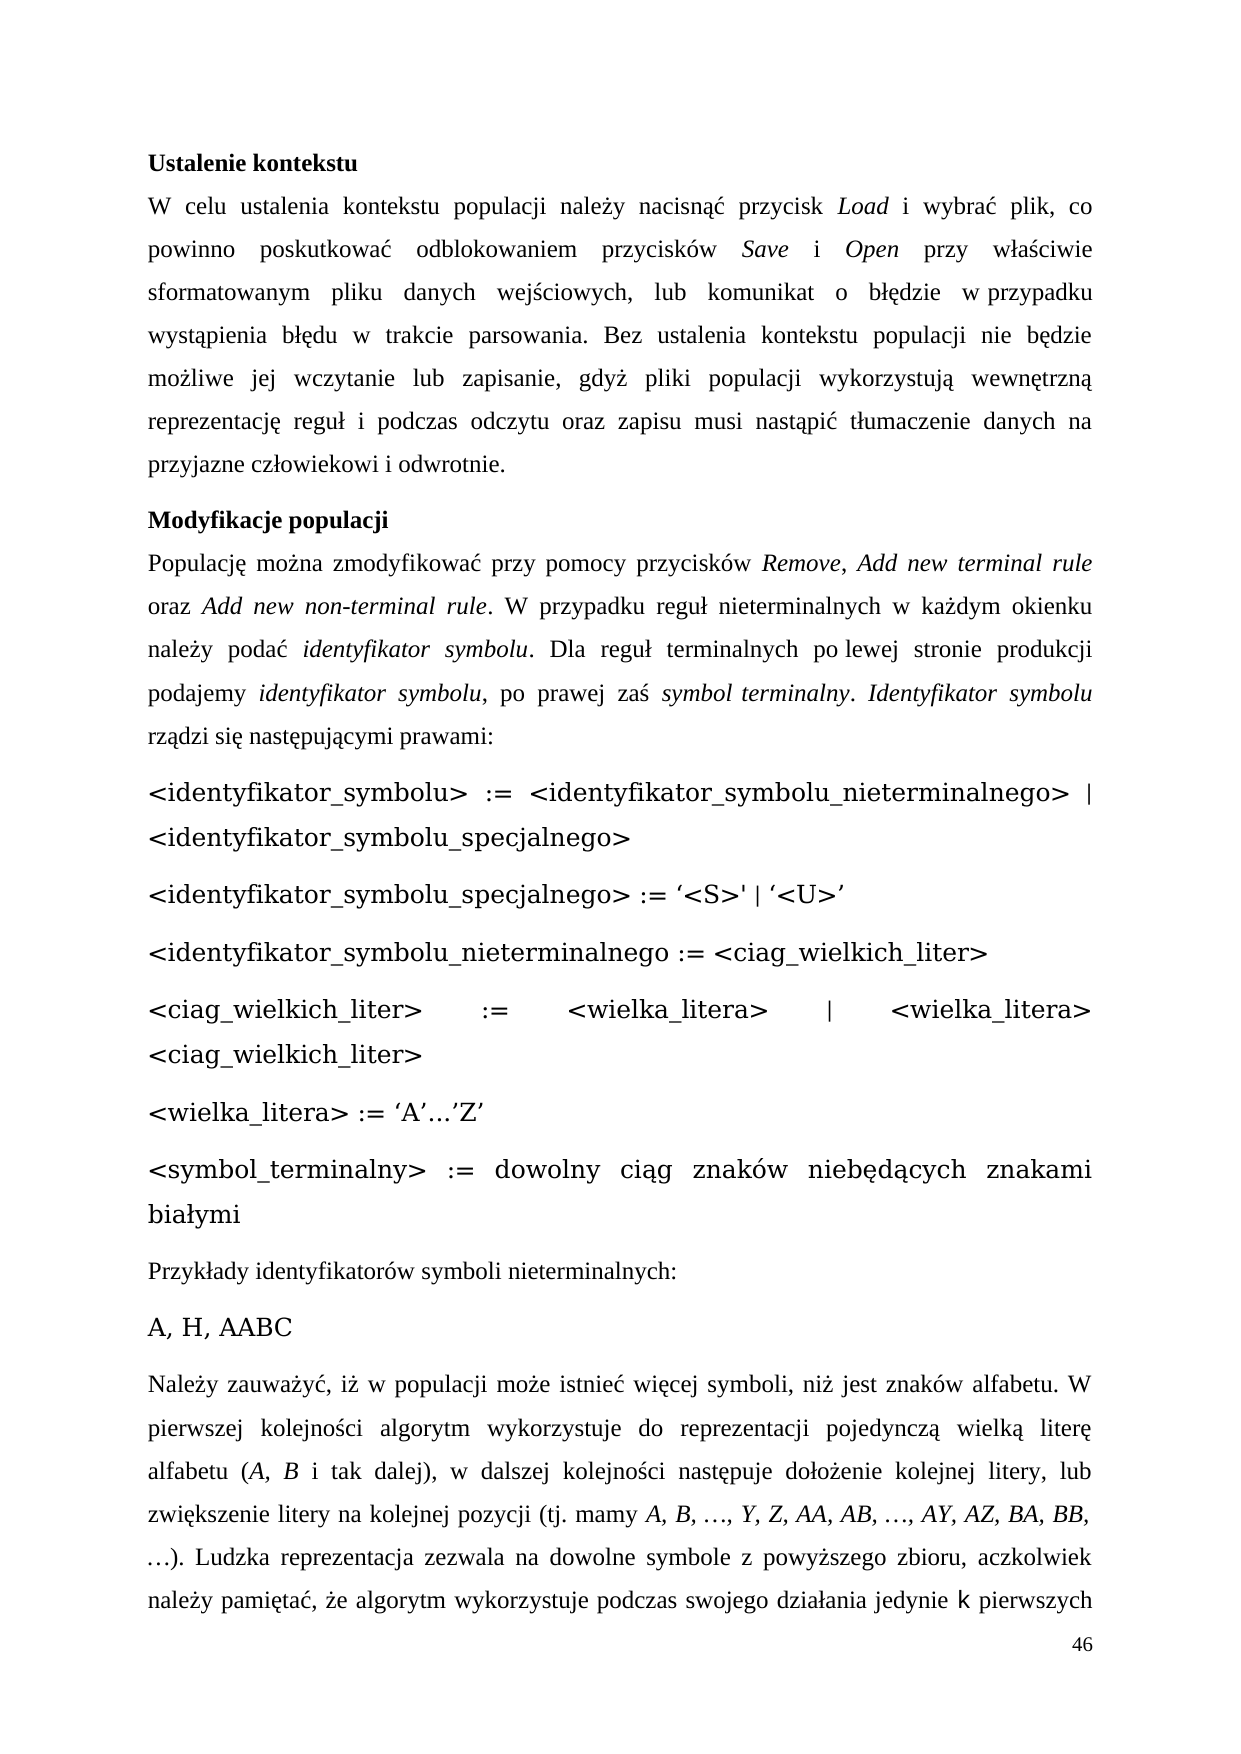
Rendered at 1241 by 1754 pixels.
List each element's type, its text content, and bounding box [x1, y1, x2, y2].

text <identyfikator_symbolu_specjalnego> := ‘<S>' | ‘<U>’ [148, 879, 1093, 909]
text <wielka_litera> := ‘A’...’Z’ [148, 1096, 1093, 1126]
text <symbol_terminalny> := dowolny ciąg znaków niebędących znakami białymi [148, 1154, 1093, 1229]
text Modyfikacje populacji [148, 505, 1093, 534]
text Populację można zmodyfikować przy pomocy przycisków Remove, Add new terminal rule oraz Add new non-terminal rule. W przypadku reguł nieterminalnych w każdym okienku należy podać identyfikator symbolu. Dla reguł terminalnych po lewej stronie produkcji podajemy identyfikator symbolu, po prawej zaś symbol terminalny. Identyfikator symbolu rządzi się następującymi prawami: [148, 548, 1093, 749]
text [148, 1369, 1093, 1614]
text <ciag_wielkich_liter> := <wielka_litera> | <wielka_litera> <ciag_wielkich_liter> [148, 994, 1093, 1069]
text Ustalenie kontekstu [148, 148, 1093, 176]
text A, H, AABC [148, 1312, 1093, 1342]
text Przykłady identyfikatorów symboli nieterminalnych: [148, 1256, 1093, 1285]
text W celu ustalenia kontekstu populacji należy nacisnąć przycisk Load i wybrać plik, co powinno poskutkować odblokowaniem przycisków Save i Open przy właściwie sformatowanym pliku danych wejściowych, lub komunikat o błędzie w przypadku wystąpienia błędu w trakcie parsowania. Bez ustalenia kontekstu populacji nie będzie możliwe jej wczytanie lub zapisanie, gdyż pliki populacji wykorzystują wewnętrzną reprezentację reguł i podczas odczytu oraz zapisu musi nastąpić tłumaczenie danych na przyjazne człowiekowi i odwrotnie. [148, 191, 1093, 478]
text <identyfikator_symbolu> := <identyfikator_symbolu_nieterminalnego> | <identyfikator_symbolu_specjalnego> [148, 776, 1093, 851]
text <identyfikator_symbolu_nieterminalnego := <ciag_wielkich_liter> [148, 936, 1093, 966]
